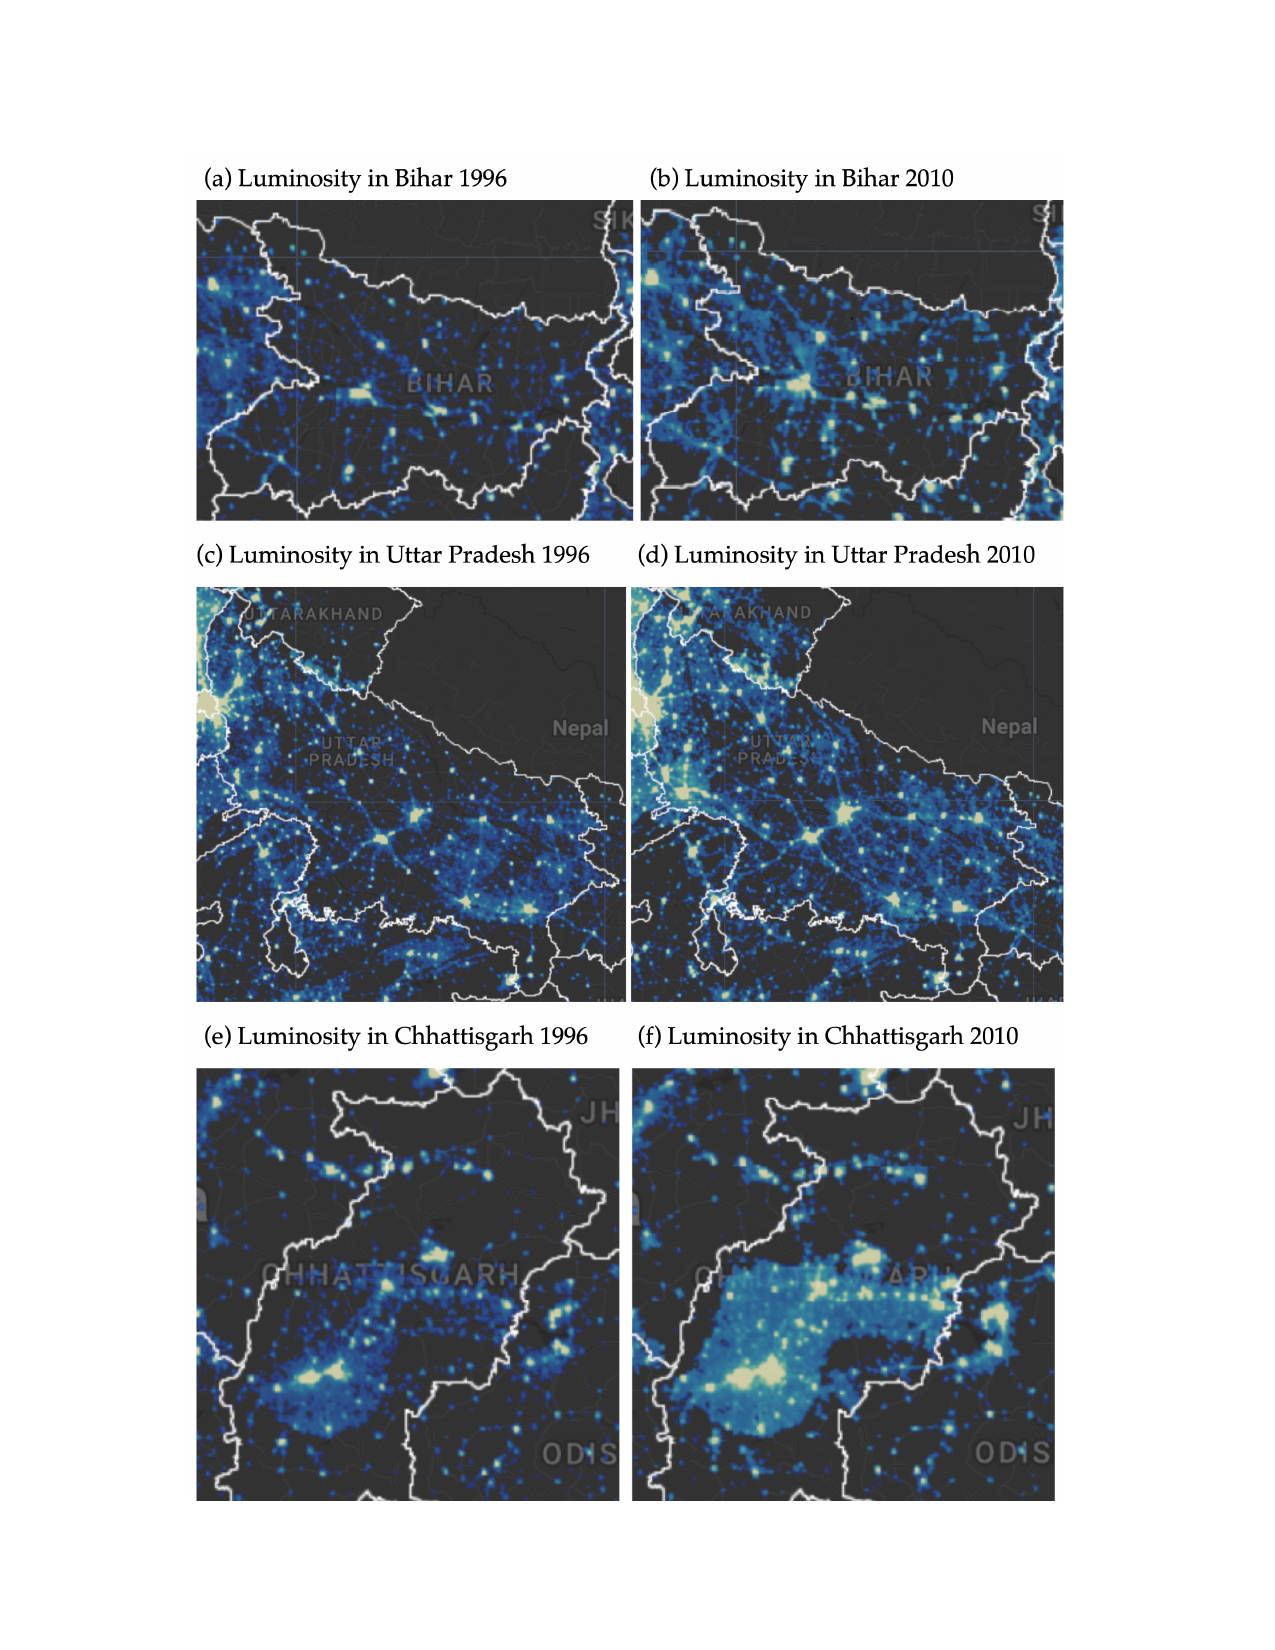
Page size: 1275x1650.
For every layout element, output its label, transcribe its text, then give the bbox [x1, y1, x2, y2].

table_header Figure 2: Some illustrative examples of regional convergence Notes: The unit of measurement for Nighttime Light (NTL) luminosity TBA. Interactive web application available at https://bit.ly/india-rc-ntl . Source: Pre-processed luminosity images are from the Earth Observation Group TBA. [139, 150, 1114, 1500]
picture [188, 153, 1064, 1501]
